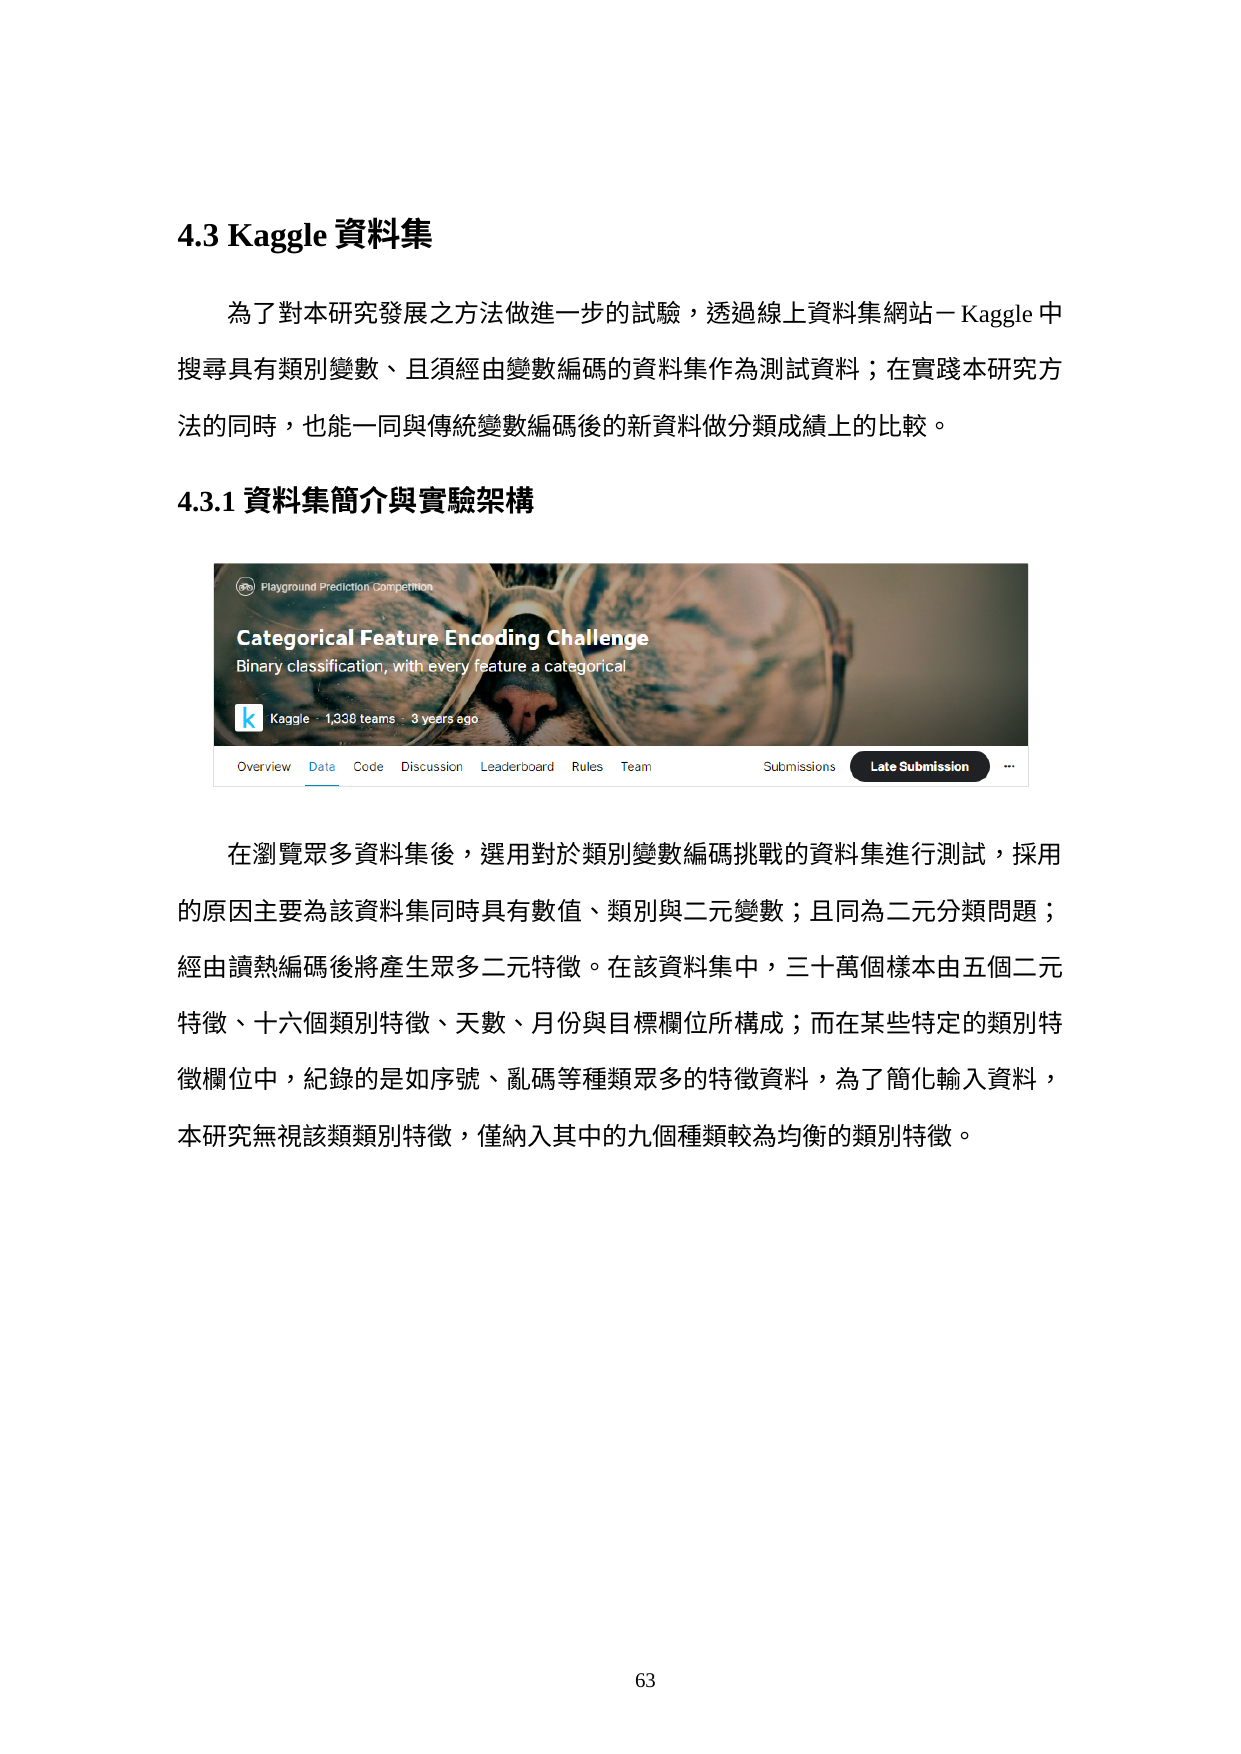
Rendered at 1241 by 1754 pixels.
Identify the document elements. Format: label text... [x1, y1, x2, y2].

subtitle 資料集簡介與實驗架構 [177, 461, 1063, 536]
text 為了對本研究發展之方法做進一步的試驗，透過線上資料集網站－Kaggle中搜尋具有類別變數、且須經由變數編碼的資料集作為測試資料；在實踐本研究方法的同時，也能一同與傳統變數編碼後的新資料做分類成績上的比較。 [177, 293, 1063, 443]
subtitle Kaggle資料集 [177, 194, 1063, 269]
text 在瀏覽眾多資料集後，選用對於類別變數編碼挑戰的資料集進行測試，採用的原因主要為該資料集同時具有數值、類別與二元變數；且同為二元分類問題；經由讀熱編碼後將產生眾多二元特徵。在該資料集中，三十萬個樣本由五個二元特徵、十六個類別特徵、天數、月份與目標欄位所構成；而在某些特定的類別特徵欄位中，紀錄的是如序號、亂碼等種類眾多的特徵資料，為了簡化輸入資料，本研究無視該類類別特徵，僅納入其中的九個種類較為均衡的類別特徵。 [177, 834, 1063, 1153]
picture [206, 557, 1034, 792]
